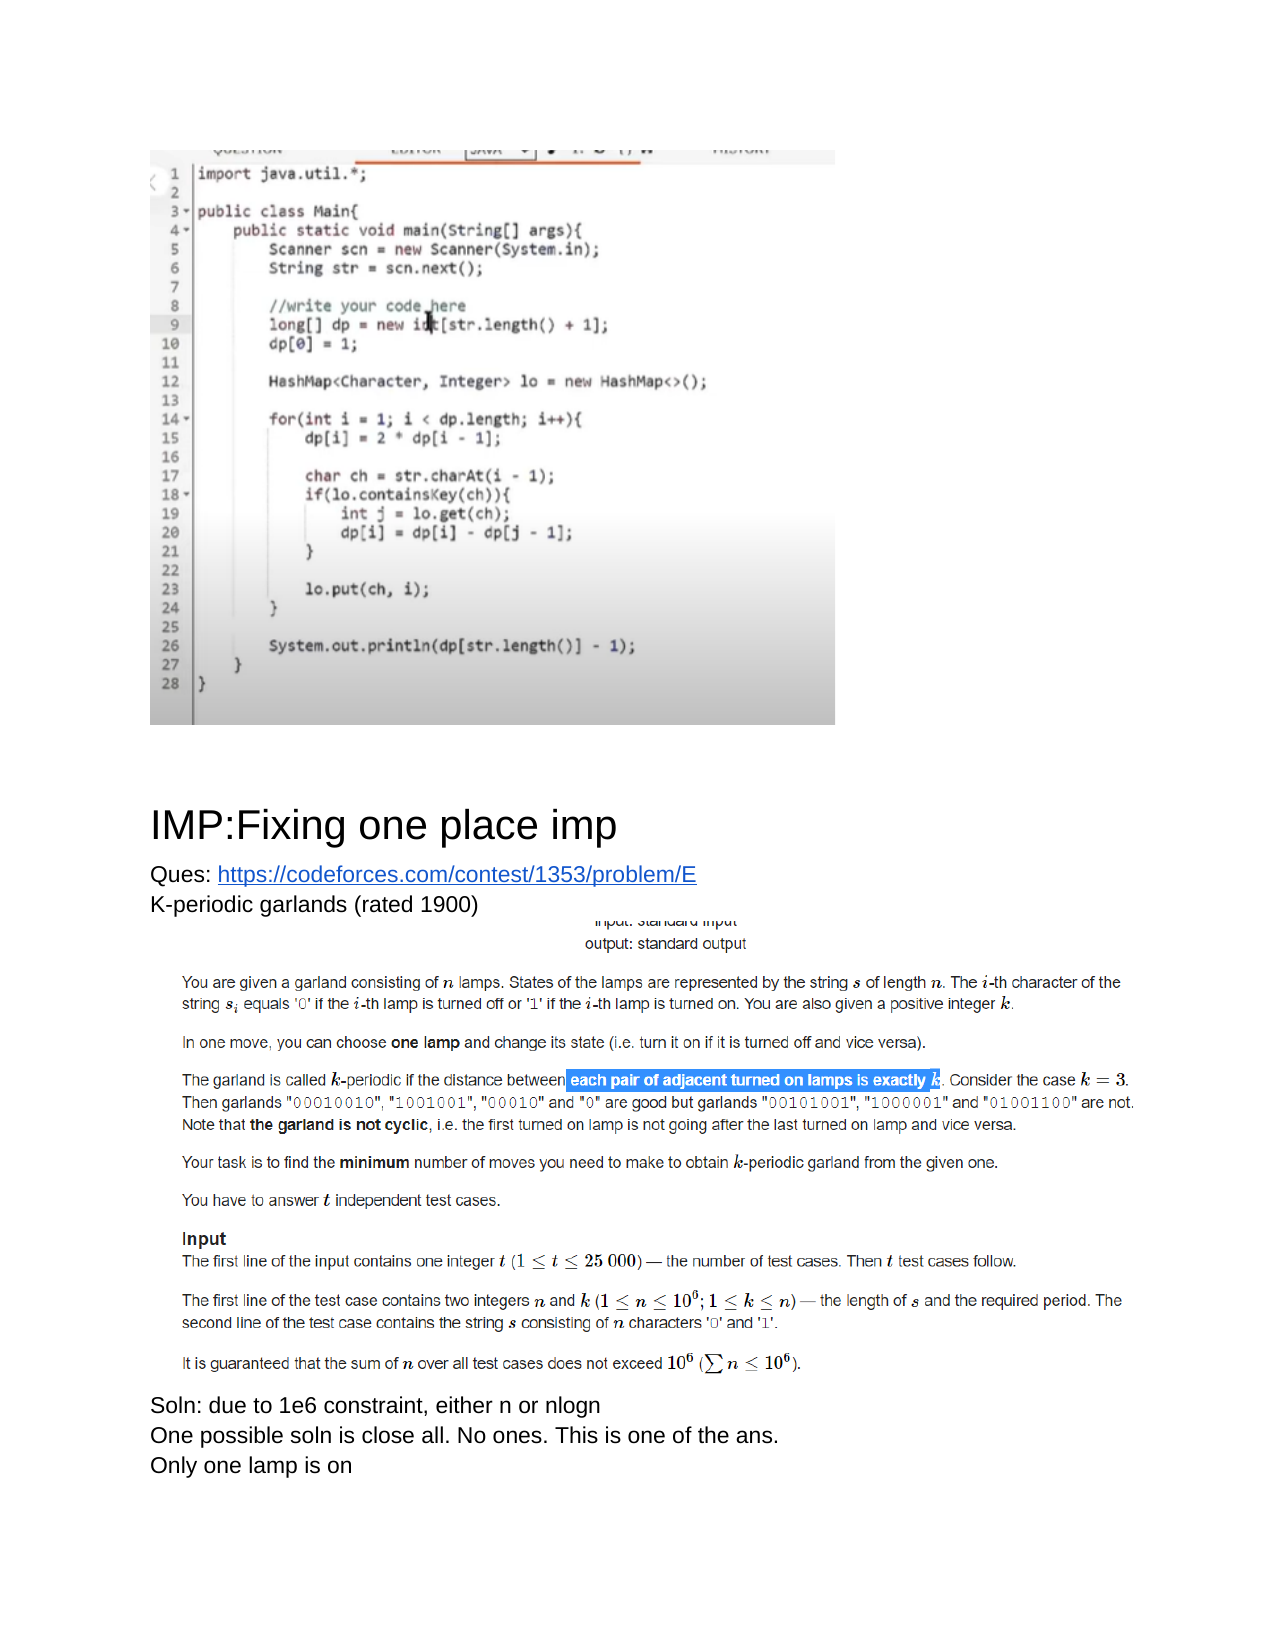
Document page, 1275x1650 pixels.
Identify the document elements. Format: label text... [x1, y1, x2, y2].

text Soln: due to 1e6 constraint, either n or nlogn [150, 1392, 1125, 1418]
text Ques: https://codeforces.com/contest/1353/problem/E [150, 861, 1125, 887]
picture [150, 150, 836, 725]
text One possible soln is close all. No ones. This is one of the ans. [150, 1422, 1125, 1448]
text Only one lamp is on [150, 1452, 1125, 1478]
subtitle IMP:Fixing one place imp [150, 800, 1125, 848]
text K-periodic garlands (rated 1900) [150, 891, 1125, 917]
picture [150, 921, 1150, 1388]
